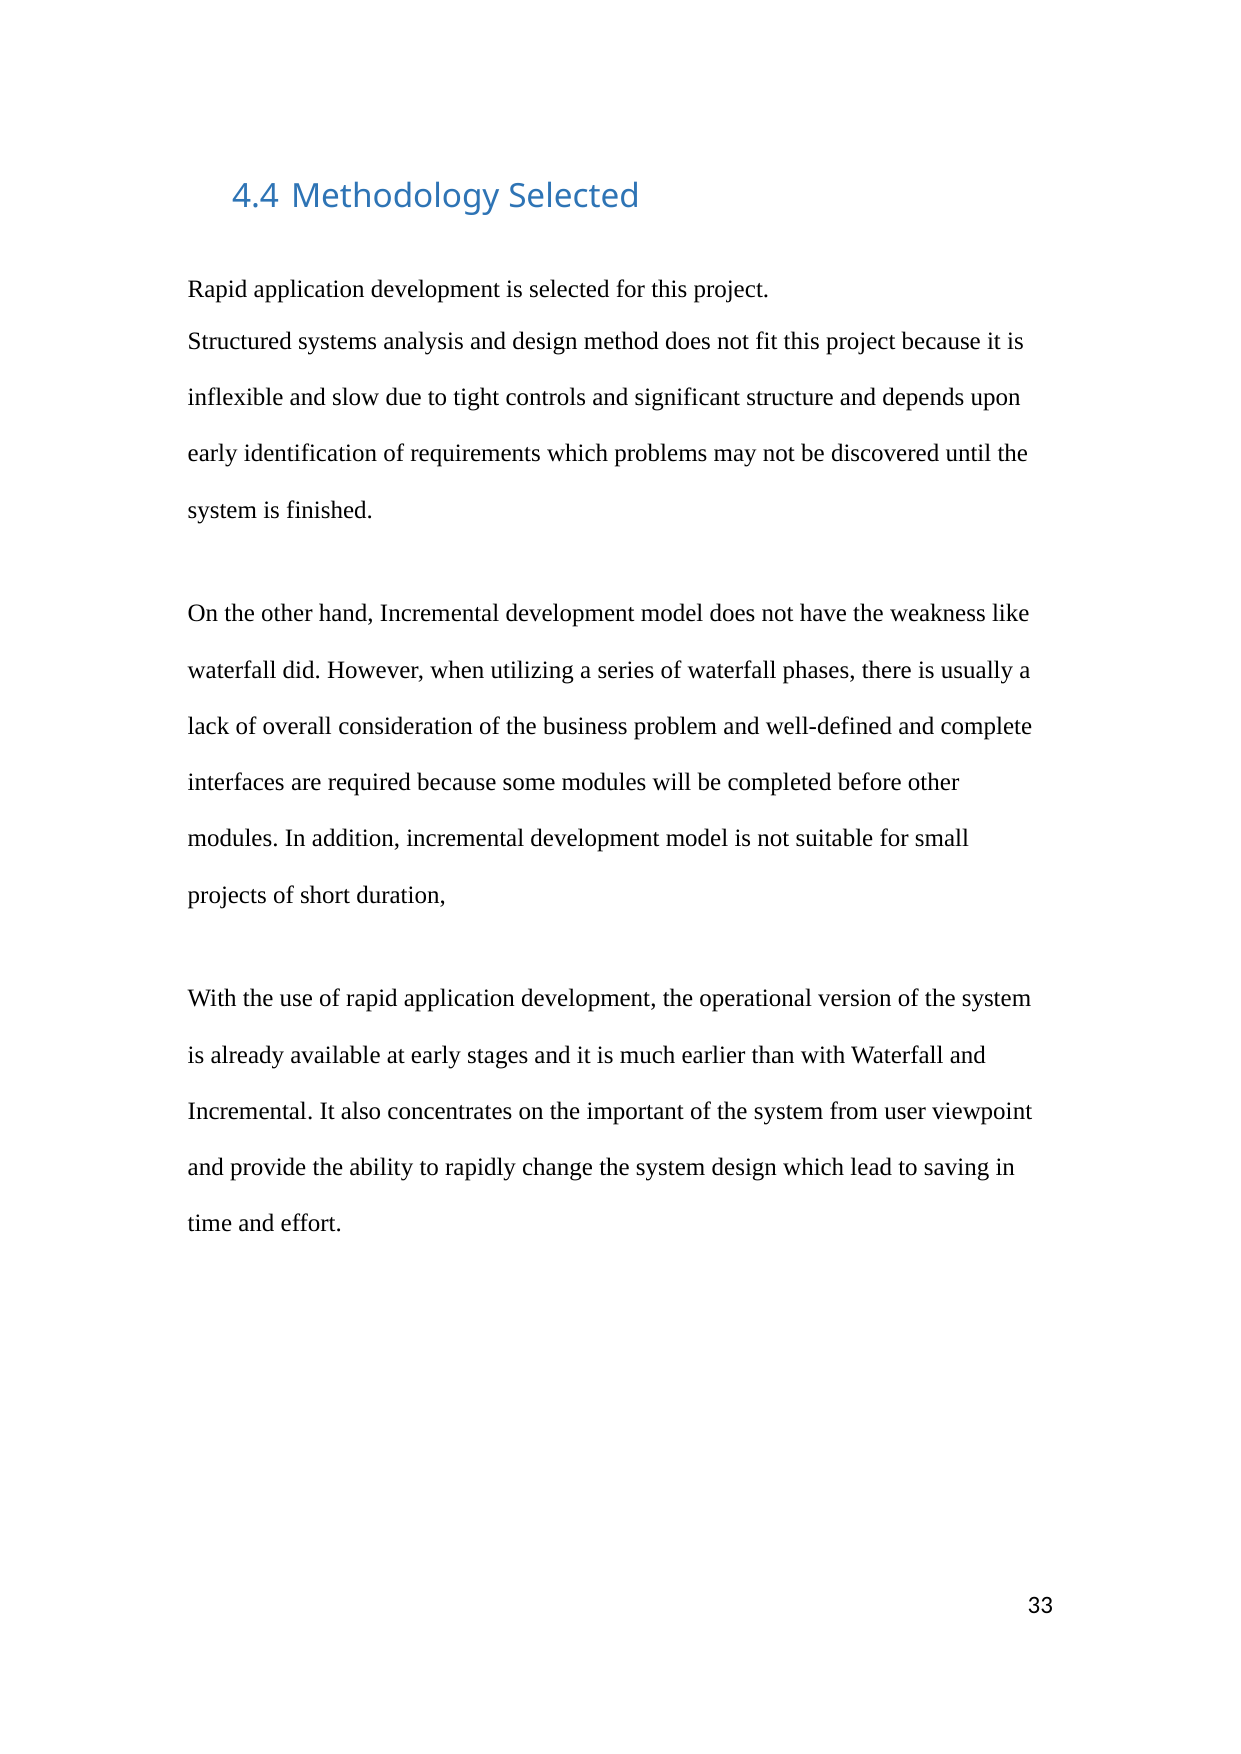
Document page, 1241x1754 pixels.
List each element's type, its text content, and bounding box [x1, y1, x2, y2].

text With the use of rapid application development, the operational version of the system is already available at early stages and it is much earlier than with Waterfall and Incremental. It also concentrates on the important of the system from user viewpoint and provide the ability to rapidly change the system design which lead to saving in time and effort. [187, 979, 1053, 1242]
subtitle Methodology Selected [232, 157, 1053, 232]
text Structured systems analysis and design method does not fit this project because it is inflexible and slow due to tight controls and significant structure and depends upon early identification of requirements which problems may not be discovered until the system is finished. [187, 322, 1053, 528]
text On the other hand, Incremental development model does not have the weakness like waterfall did. However, when utilizing a series of waterfall phases, there is usually a lack of overall consideration of the business problem and well-defined and complete interfaces are required because some modules will be completed before other modules. In addition, incremental development model is not suitable for small projects of short duration, [187, 594, 1053, 913]
text Rapid application development is selected for this project. [187, 270, 1053, 307]
